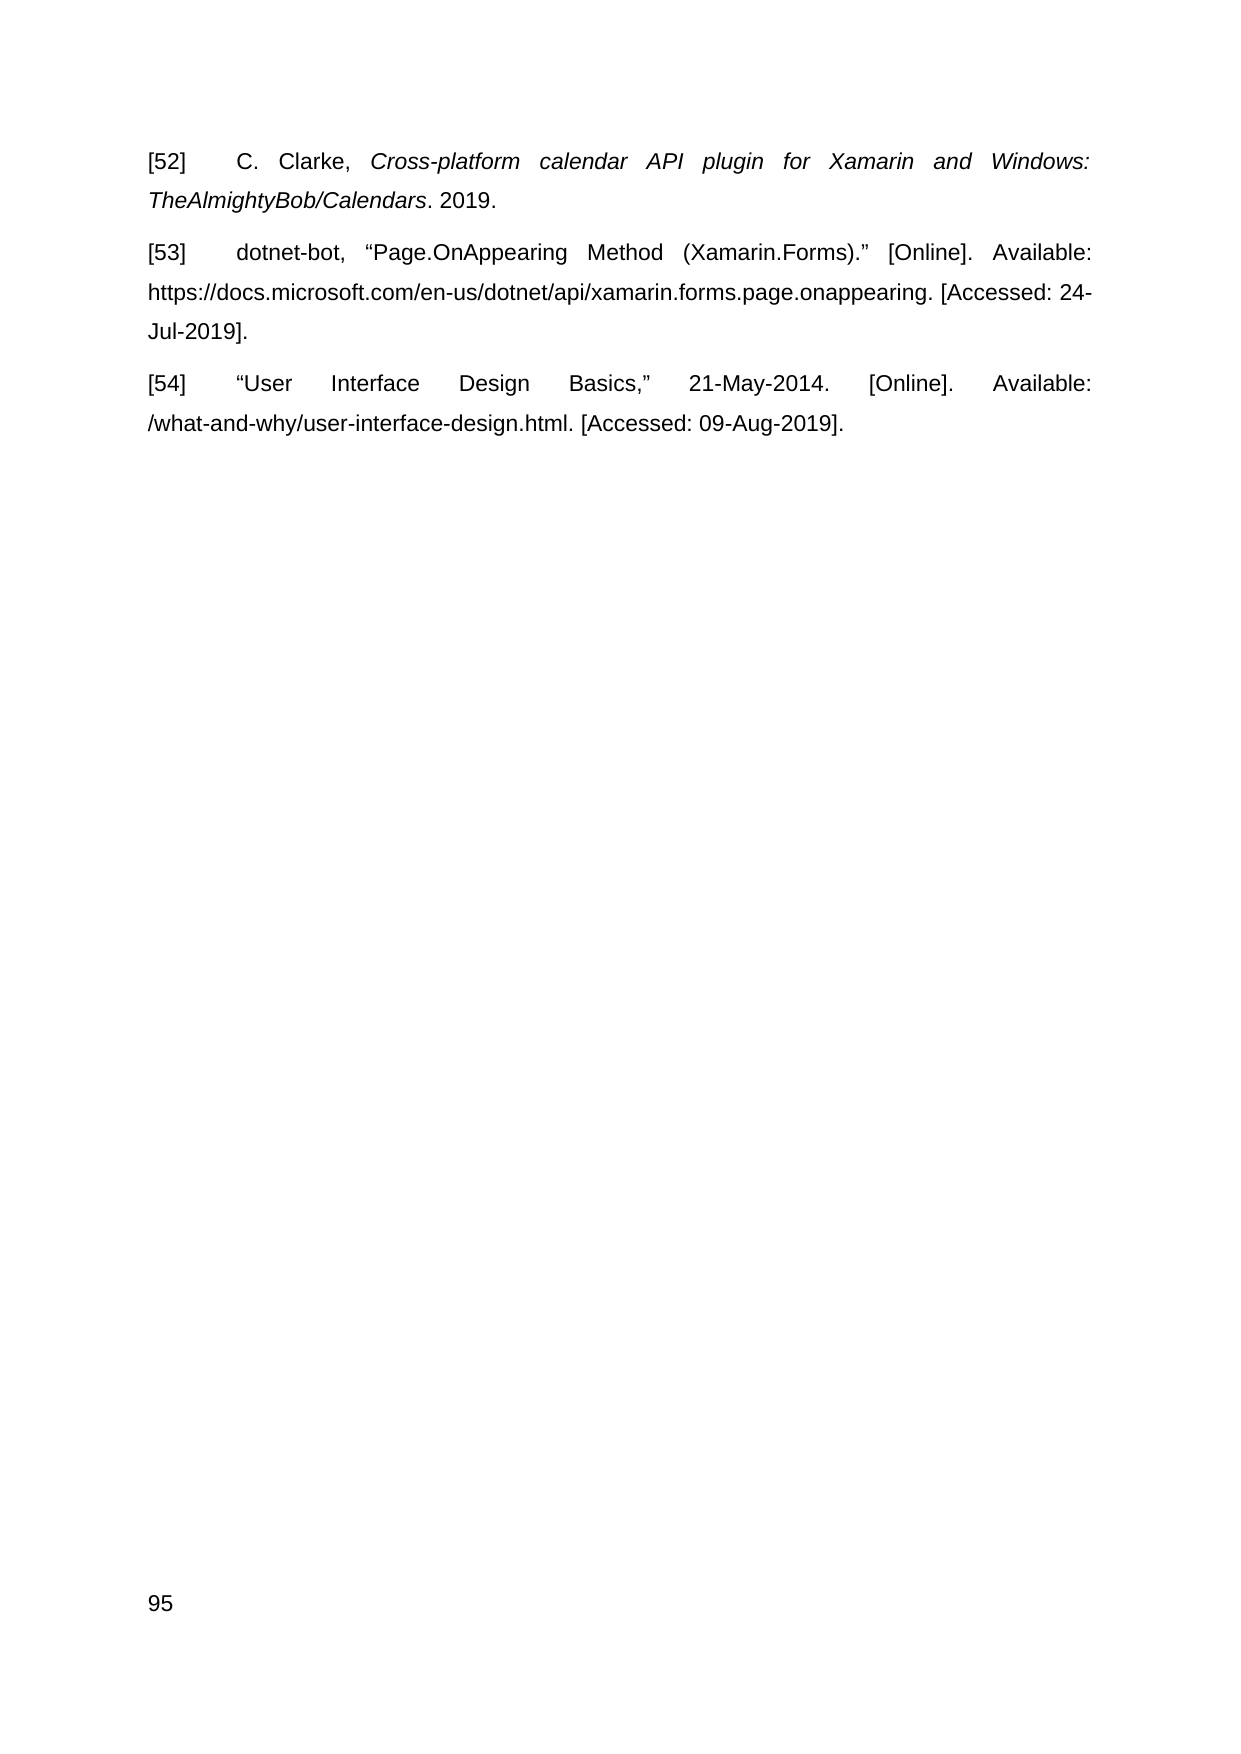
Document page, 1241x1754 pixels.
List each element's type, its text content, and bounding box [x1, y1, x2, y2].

text [53] dotnet-bot, “Page.OnAppearing Method (Xamarin.Forms).” [Online]. Available: https://docs.microsoft.com/en-us/dotnet/api/xamarin.forms.page.onappearing. [Accessed: 24-Jul-2019]. [148, 239, 1093, 344]
text [52] C. Clarke, Cross-platform calendar API plugin for Xamarin and Windows: TheAlmightyBob/Calendars. 2019. [148, 148, 1093, 213]
text [54] “User Interface Design Basics,” 21-May-2014. [Online]. Available: /what-and-why/user-interface-design.html. [Accessed: 09-Aug-2019]. [148, 370, 1093, 436]
